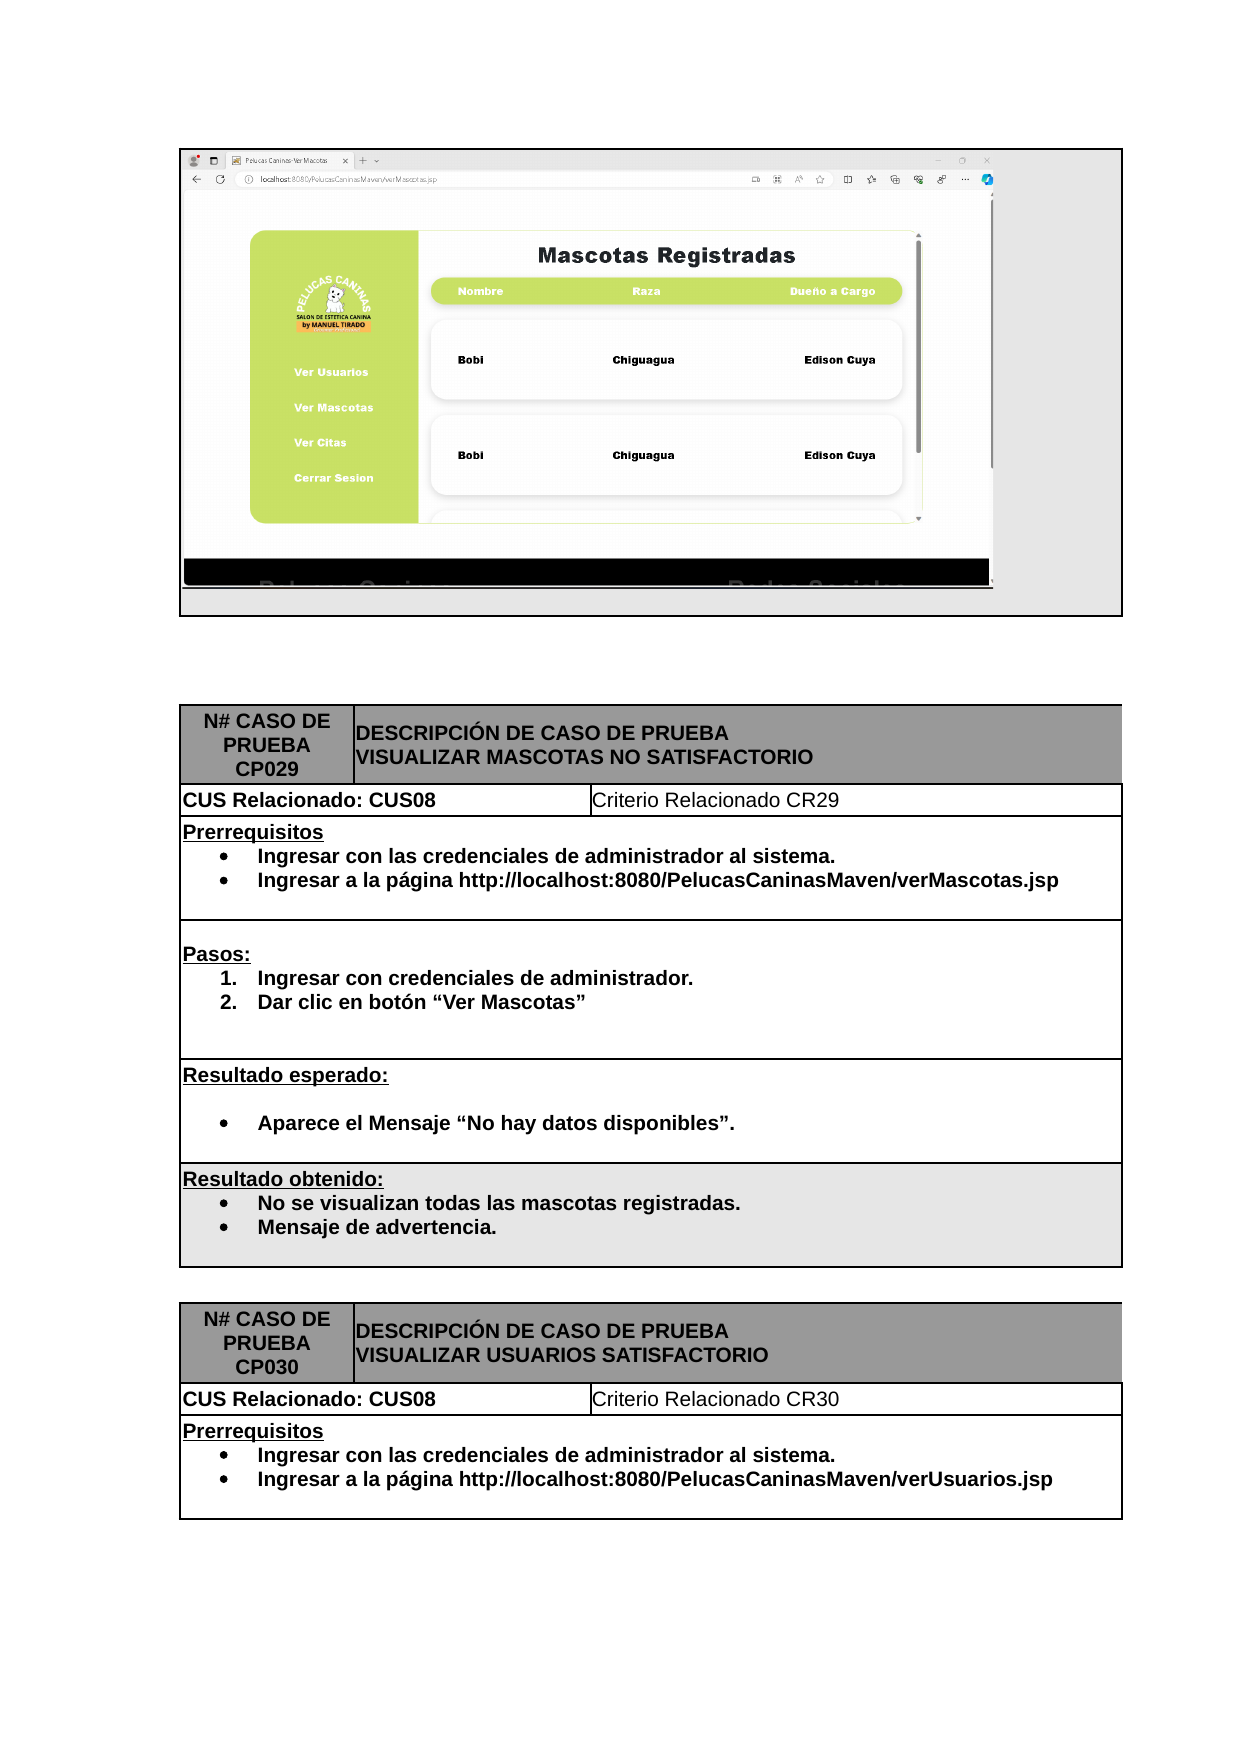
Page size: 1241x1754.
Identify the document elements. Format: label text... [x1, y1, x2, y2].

table_header DESCRIPCIÓN DE CASO DE PRUEBA VISUALIZAR USUARIOS SATISFACTORIO [355, 1304, 1122, 1382]
table_cell Pasos: Ingresar con credenciales de administrador. Dar clic en botón “Ver Mascotas” [181, 921, 1121, 1058]
table_header N# CASO DE PRUEBA CP029 [181, 706, 353, 783]
table_cell Prerrequisitos Ingresar con las credenciales de administrador al sistema. Ingresar a la página http://localhost:8080/PelucasCaninasMaven/verMascotas.jsp [181, 817, 1121, 919]
table_cell CUS Relacionado: CUS08 [181, 785, 590, 815]
table_cell Criterio Relacionado CR29 [592, 785, 1121, 815]
table_header DESCRIPCIÓN DE CASO DE PRUEBA VISUALIZAR MASCOTAS NO SATISFACTORIO [355, 706, 1122, 783]
table_header N# CASO DE PRUEBA CP030 [181, 1304, 353, 1382]
table_cell Resultado obtenido: No se visualizan todas las mascotas registradas. Mensaje de advertencia. [181, 1164, 1121, 1266]
table_cell CUS Relacionado: CUS08 [181, 1384, 590, 1414]
table_cell Resultado esperado: Aparece el Mensaje “No hay datos disponibles”. [181, 1060, 1121, 1162]
table_cell Resultado obtenido: [181, 150, 1121, 615]
table_cell Criterio Relacionado CR30 [592, 1384, 1121, 1414]
picture [182, 152, 994, 589]
table_cell Prerrequisitos Ingresar con las credenciales de administrador al sistema. Ingresar a la página http://localhost:8080/PelucasCaninasMaven/verUsuarios.jsp [181, 1416, 1121, 1518]
